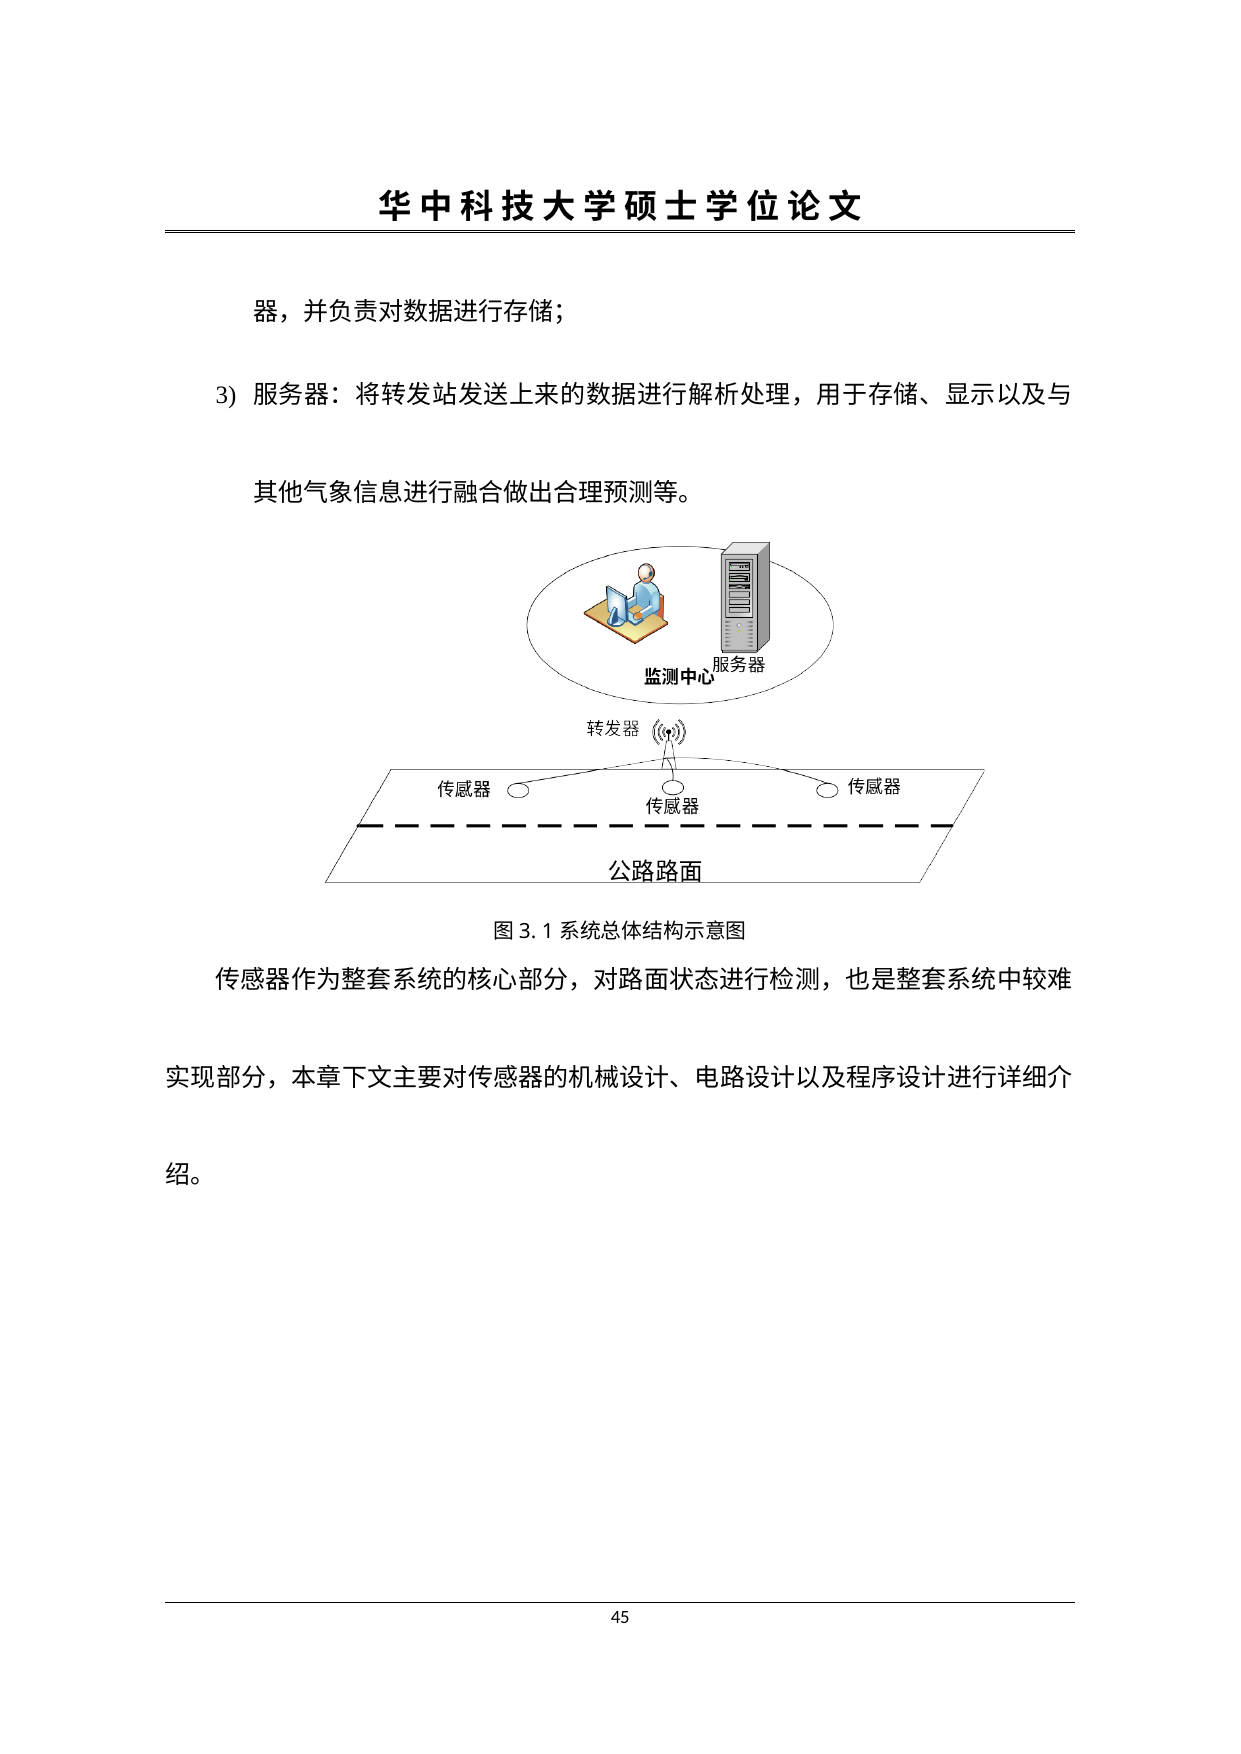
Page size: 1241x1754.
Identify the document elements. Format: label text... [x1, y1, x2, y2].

text 传感器作为整套系统的核心部分，对路面状态进行检测，也是整套系统中较难实现部分，本章下文主要对传感器的机械设计、电路设计以及程序设计进行详细介绍。 [165, 945, 1075, 1205]
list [215, 277, 1075, 342]
list 服务器：将转发站发送上来的数据进行解析处理，用于存储、显示以及与其他气象信息进行融合做出合理预测等。 [215, 360, 1075, 523]
text 图3. 1 系统总体结构示意图 [165, 913, 1075, 945]
